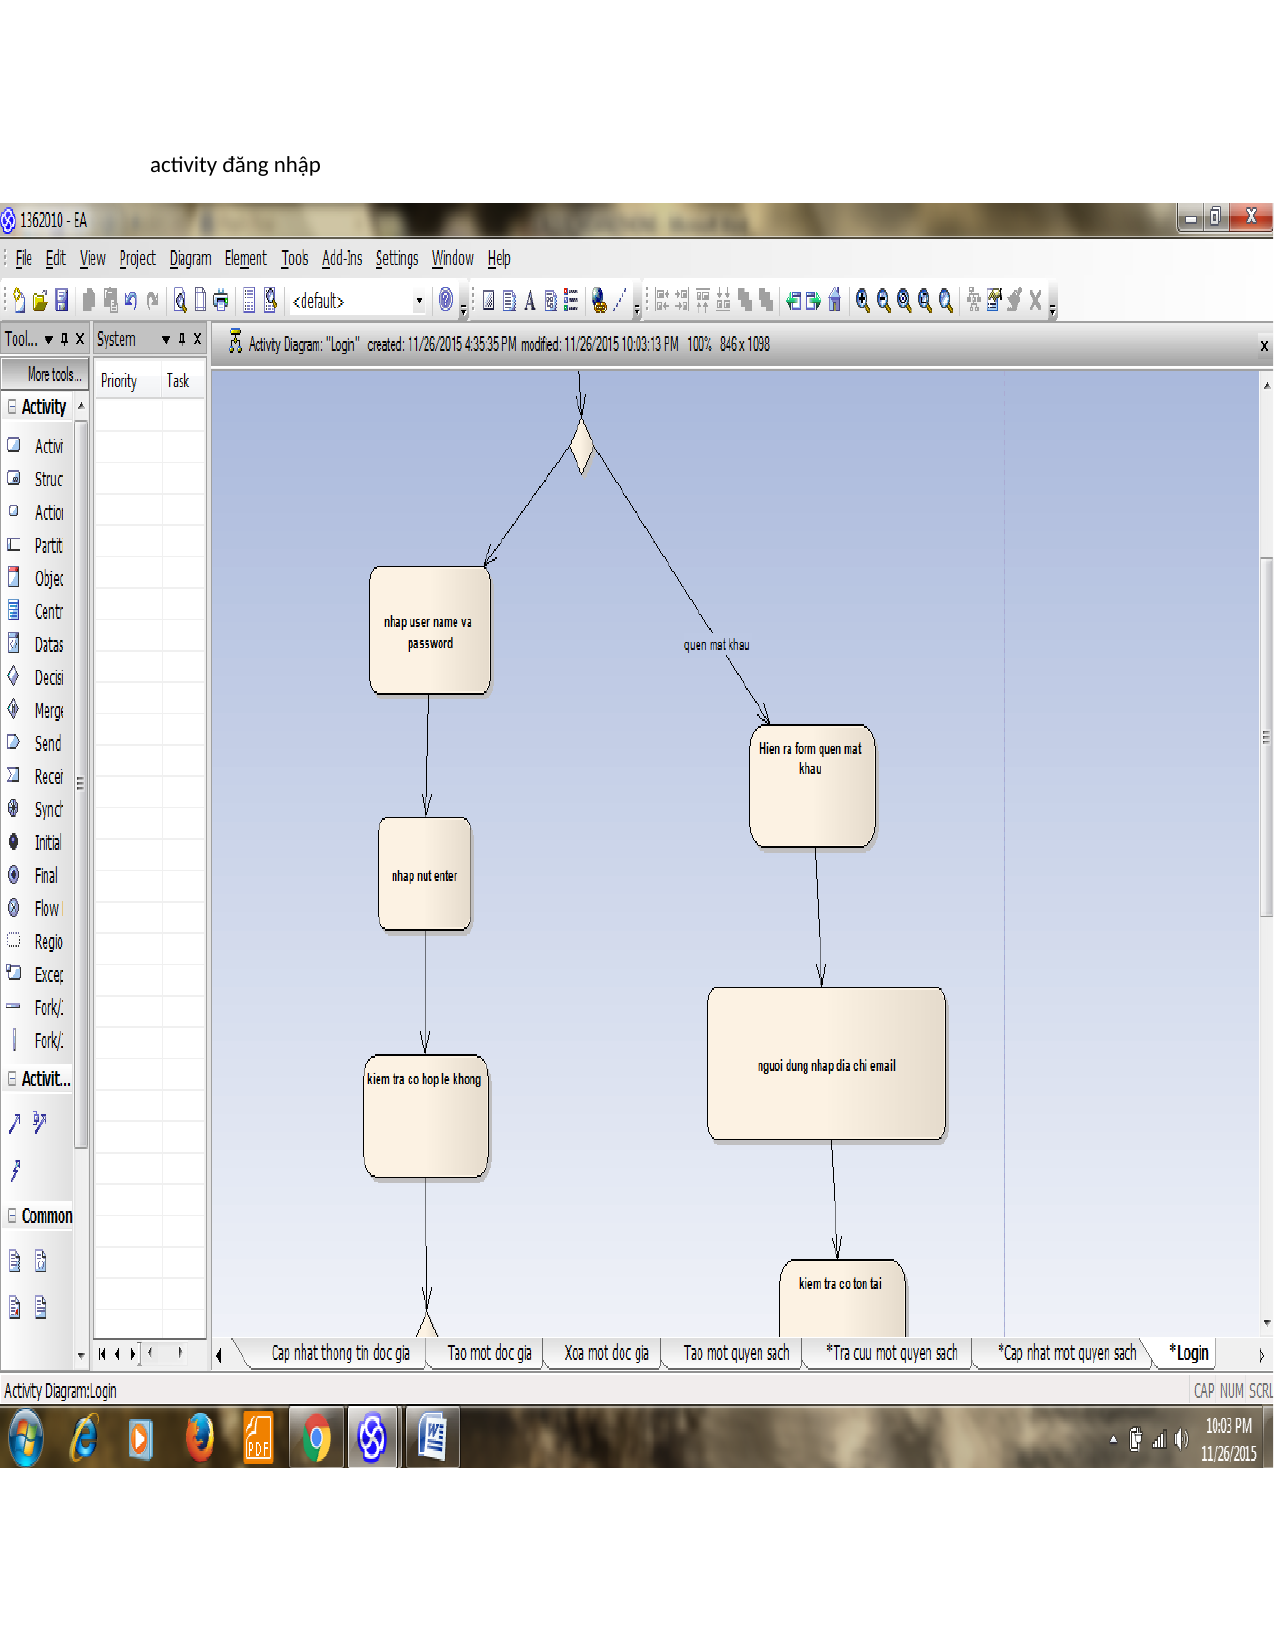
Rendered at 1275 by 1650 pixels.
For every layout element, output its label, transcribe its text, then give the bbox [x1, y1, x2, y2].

text activity đăng nhập [150, 150, 1125, 178]
picture [0, 203, 1273, 1468]
